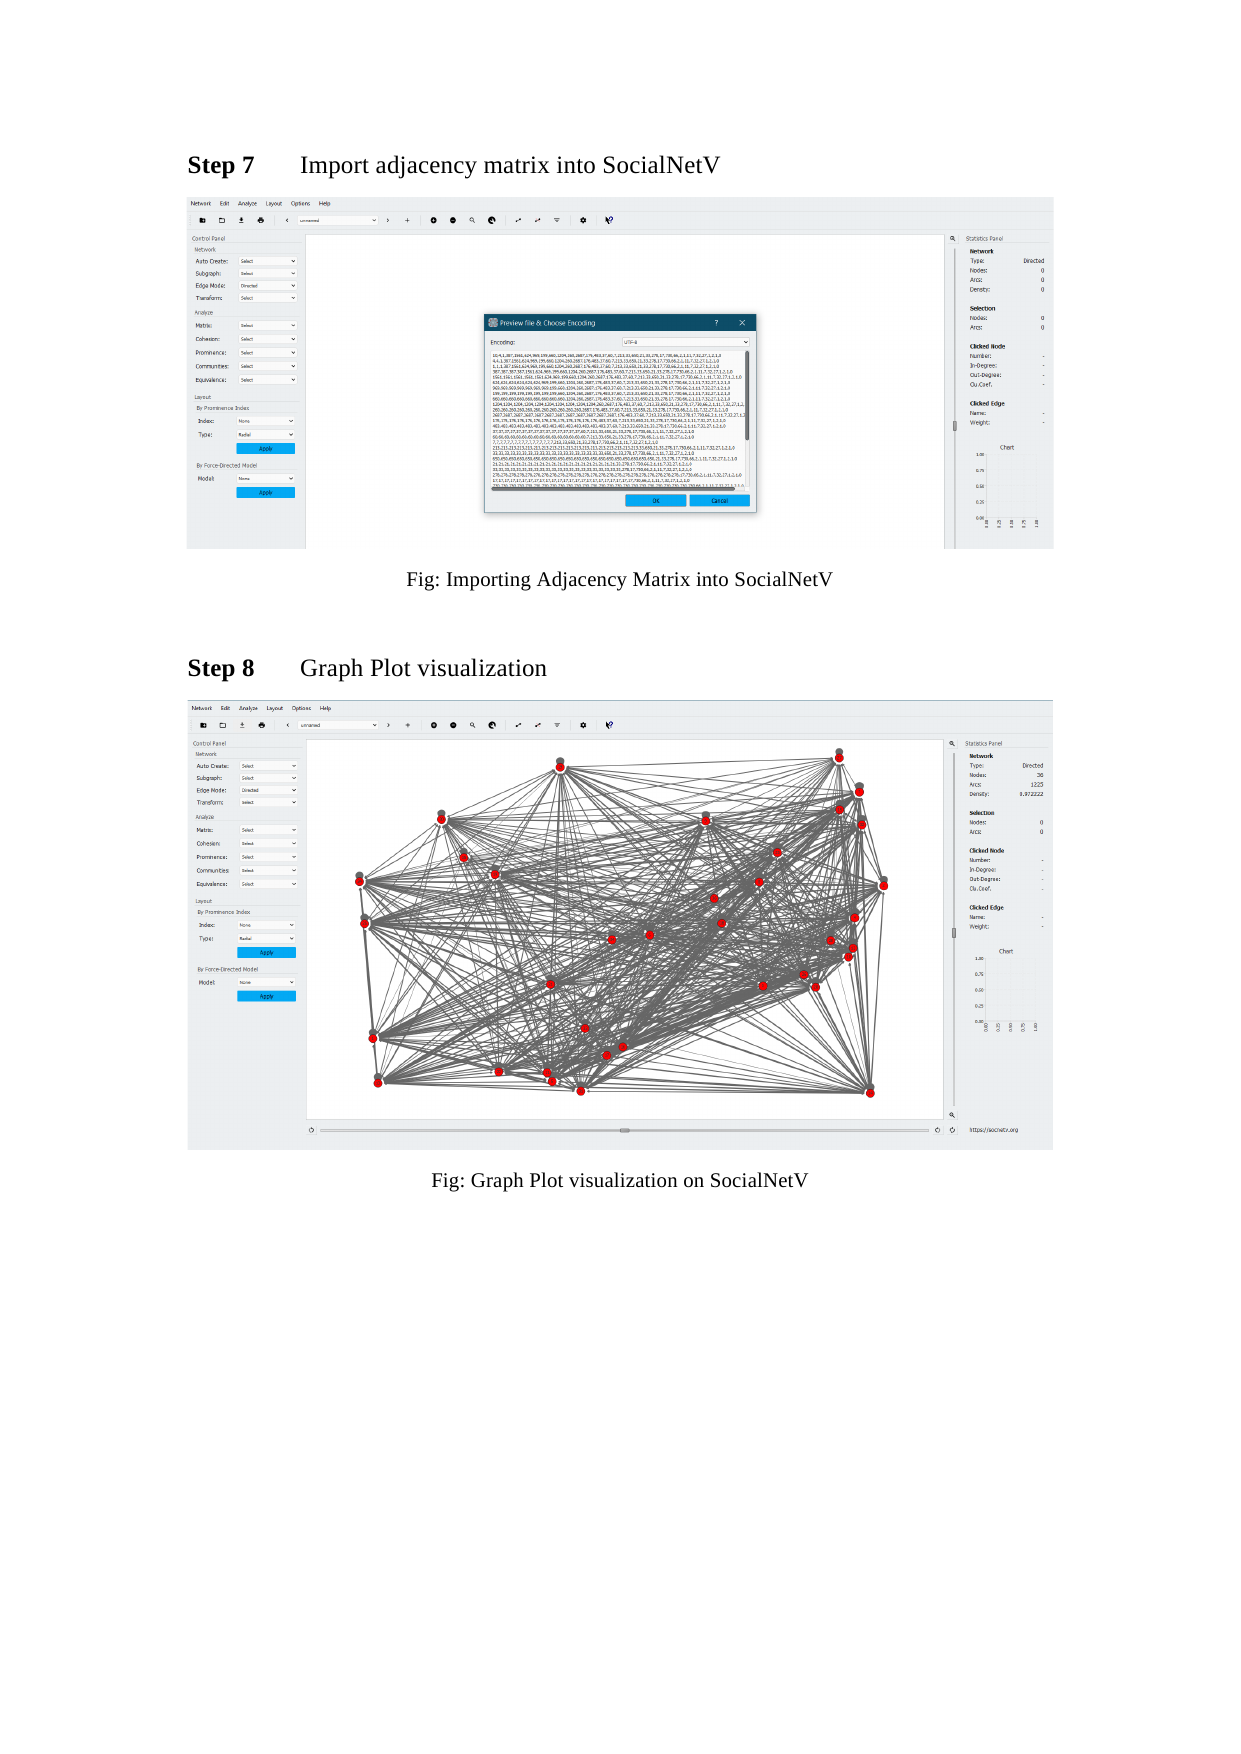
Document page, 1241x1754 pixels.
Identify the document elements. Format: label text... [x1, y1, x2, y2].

list Import adjacency matrix into SocialNetV [187, 150, 1090, 179]
picture [187, 700, 1053, 1150]
text Fig: Importing Adjacency Matrix into SocialNetV [150, 567, 1090, 591]
picture [186, 197, 1054, 549]
list Graph Plot visualization [187, 653, 1090, 681]
text Fig: Graph Plot visualization on SocialNetV [150, 1168, 1090, 1192]
